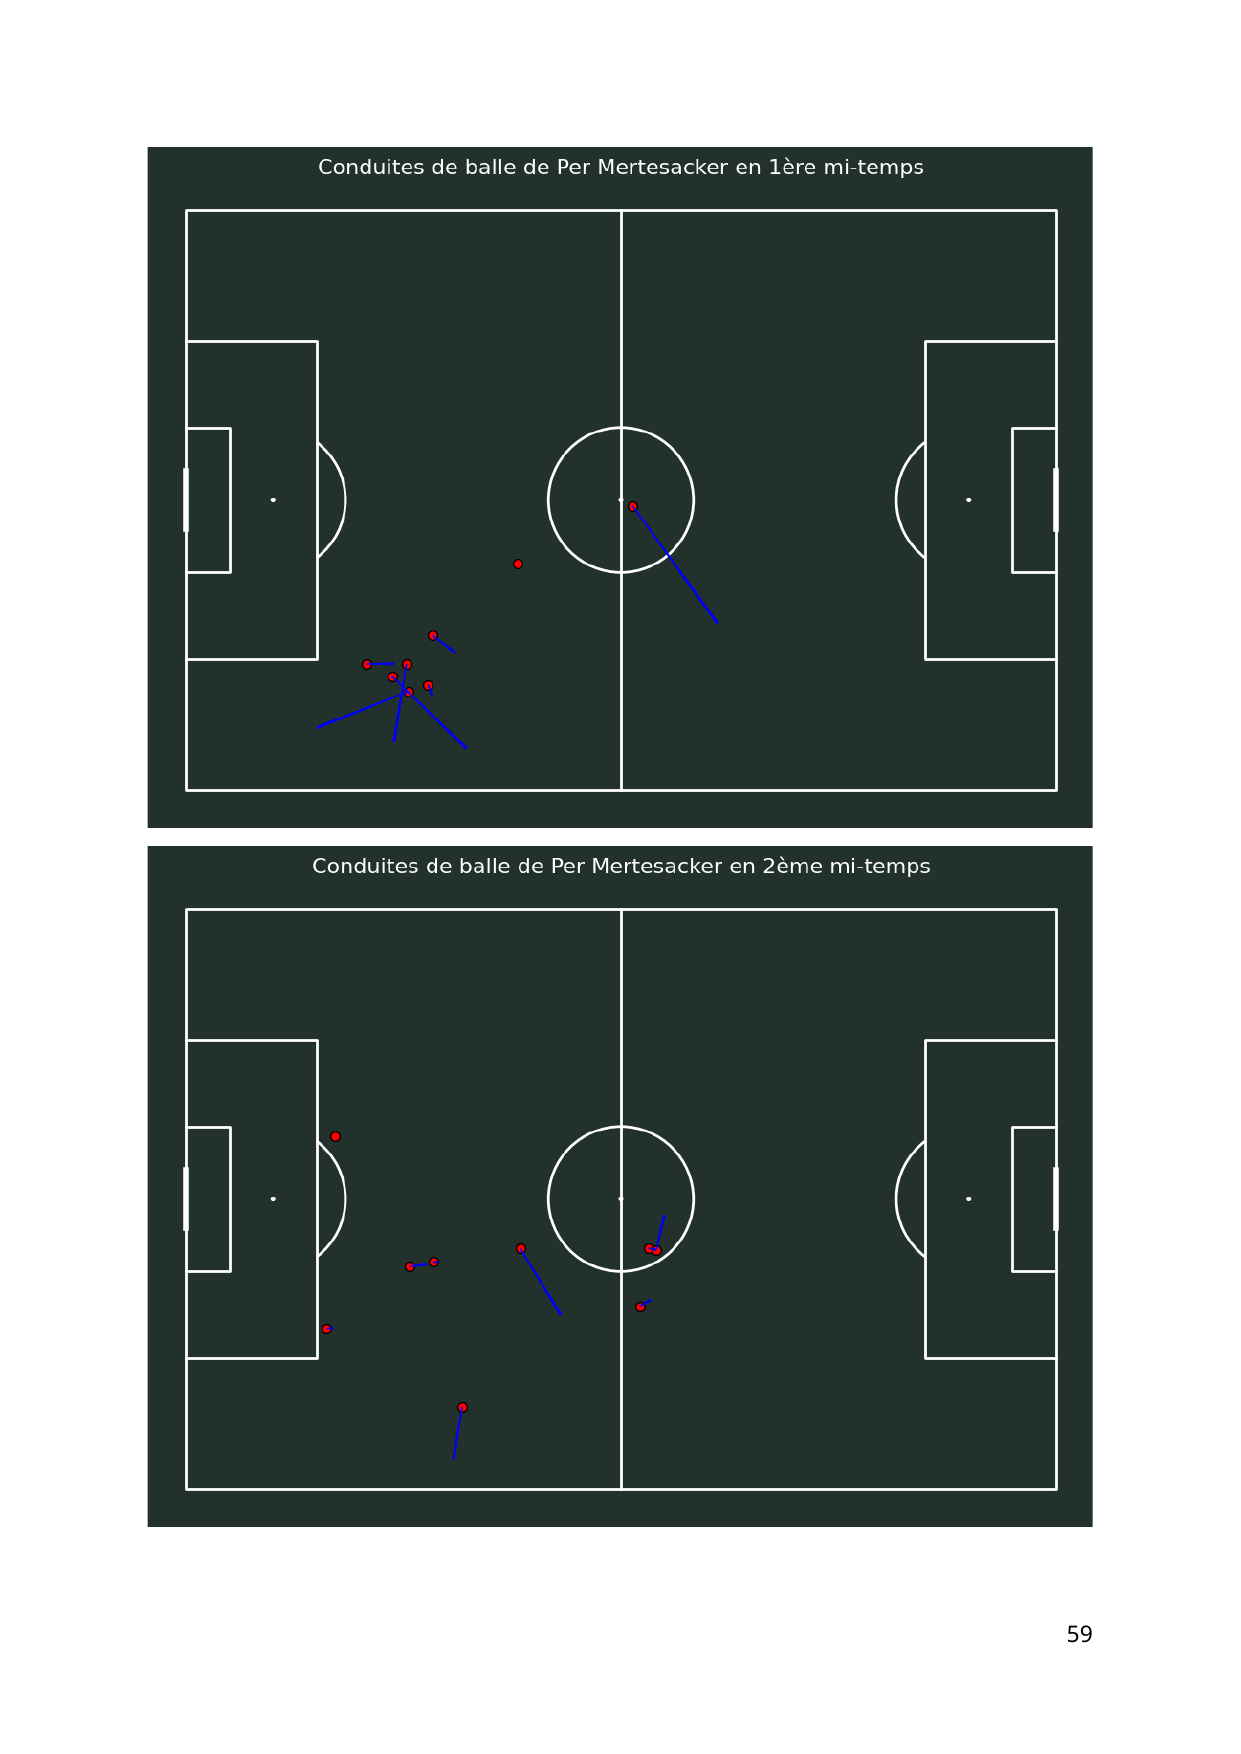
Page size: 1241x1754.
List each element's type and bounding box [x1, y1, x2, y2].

picture [147, 147, 1093, 828]
picture [147, 846, 1093, 1527]
